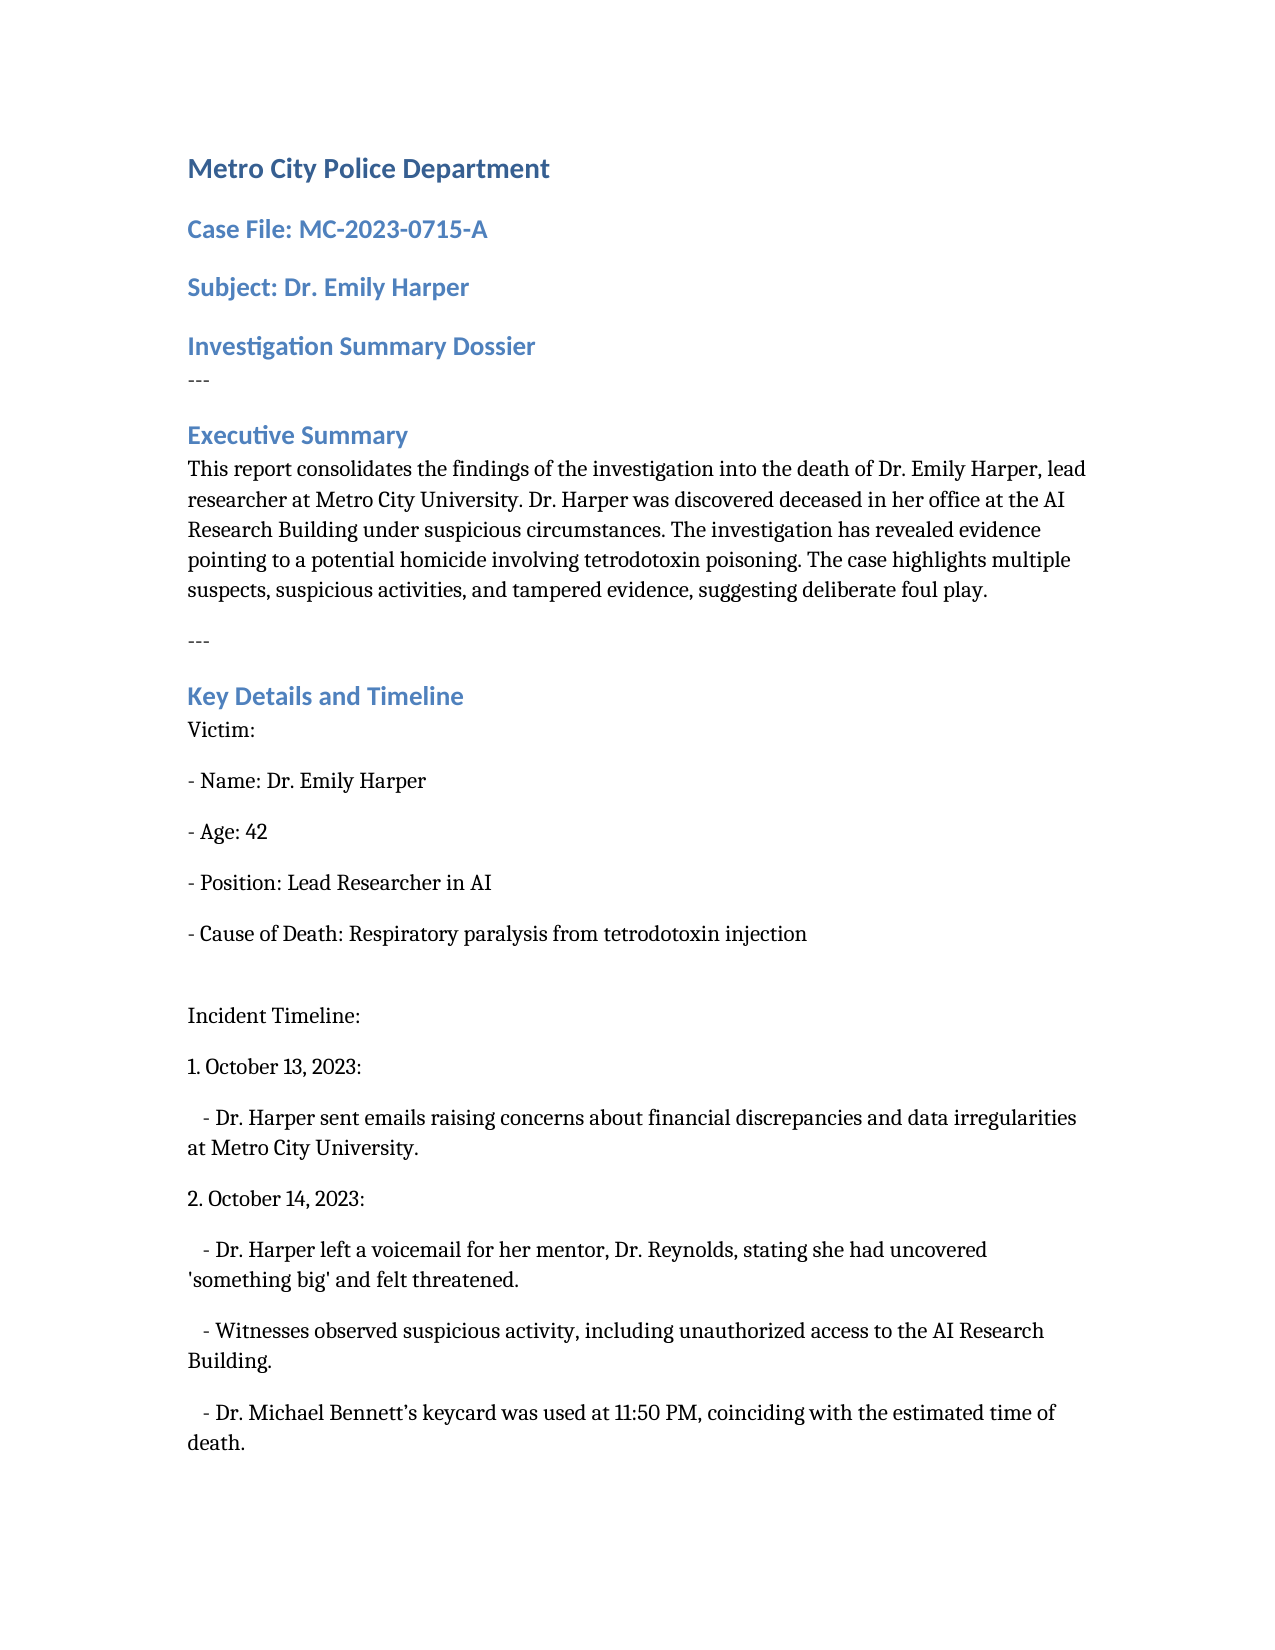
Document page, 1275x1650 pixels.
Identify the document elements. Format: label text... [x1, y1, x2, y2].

text --- [187, 367, 1087, 393]
text - Witnesses observed suspicious activity, including unauthorized access to the AI Research Building. [187, 1318, 1087, 1374]
text 2. October 14, 2023: [187, 1186, 1087, 1212]
text - Position: Lead Researcher in AI [187, 870, 1087, 896]
subtitle Executive Summary [187, 418, 1087, 451]
text Incident Timeline: [187, 972, 1087, 1029]
subtitle Key Details and Timeline [187, 679, 1087, 712]
subtitle Metro City Police Department [187, 150, 1087, 186]
text --- [187, 628, 1087, 654]
text This report consolidates the findings of the investigation into the death of Dr. Emily Harper, lead researcher at Metro City University. Dr. Harper was discovered deceased in her office at the AI Research Building under suspicious circumstances. The investigation has revealed evidence pointing to a potential homicide involving tetrodotoxin poisoning. The case highlights multiple suspects, suspicious activities, and tampered evidence, suggesting deliberate foul play. [187, 456, 1087, 603]
subtitle Investigation Summary Dossier [187, 329, 1087, 362]
text - Dr. Michael Bennett’s keycard was used at 11:50 PM, coinciding with the estimated time of death. [187, 1399, 1087, 1456]
text Victim: [187, 717, 1087, 743]
subtitle Subject: Dr. Emily Harper [187, 271, 1087, 303]
text - Name: Dr. Emily Harper [187, 768, 1087, 794]
text - Age: 42 [187, 819, 1087, 845]
text - Dr. Harper left a voicemail for her mentor, Dr. Reynolds, stating she had uncovered 'something big' and felt threatened. [187, 1237, 1087, 1293]
subtitle Case File: MC-2023-0715-A [187, 212, 1087, 245]
text - Dr. Harper sent emails raising concerns about financial discrepancies and data irregularities at Metro City University. [187, 1104, 1087, 1161]
text - Cause of Death: Respiratory paralysis from tetrodotoxin injection [187, 921, 1087, 947]
text 1. October 13, 2023: [187, 1053, 1087, 1080]
